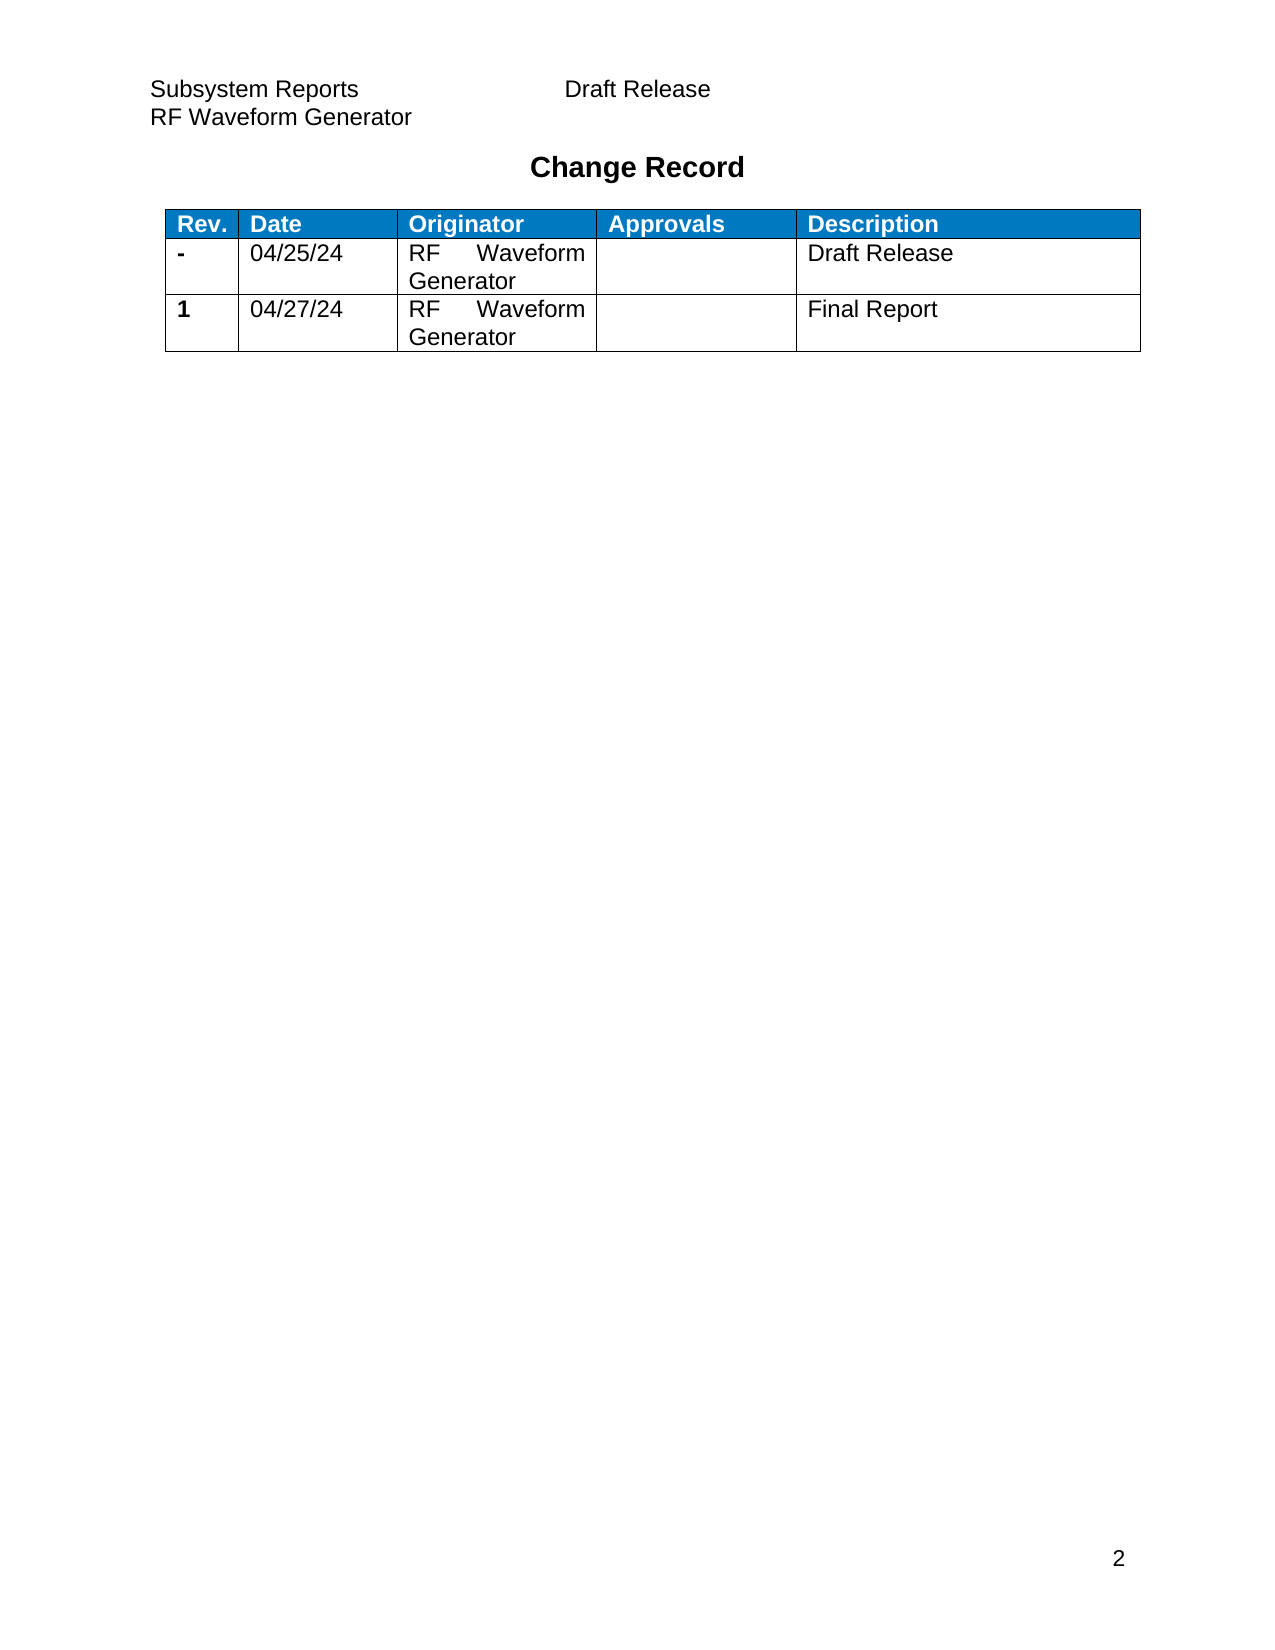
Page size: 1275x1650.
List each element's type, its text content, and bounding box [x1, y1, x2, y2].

table_cell 04/25/24 [239, 239, 397, 294]
text Change Record [150, 150, 1125, 183]
table_header Date [239, 210, 397, 238]
table_header Description [797, 210, 1140, 238]
table_header Approvals [597, 210, 796, 238]
table_cell [597, 295, 796, 351]
table_cell RF Waveform Generator [398, 295, 596, 351]
table_cell Final Report [797, 295, 1140, 351]
table_header Rev. [166, 210, 238, 238]
table_cell 04/27/24 [239, 295, 397, 351]
table_cell RF Waveform Generator [398, 239, 596, 294]
table_cell - [166, 239, 238, 294]
table_header Originator [398, 210, 596, 238]
table_cell 1 [166, 295, 238, 351]
table_cell Draft Release [797, 239, 1140, 294]
table_cell [597, 239, 796, 294]
